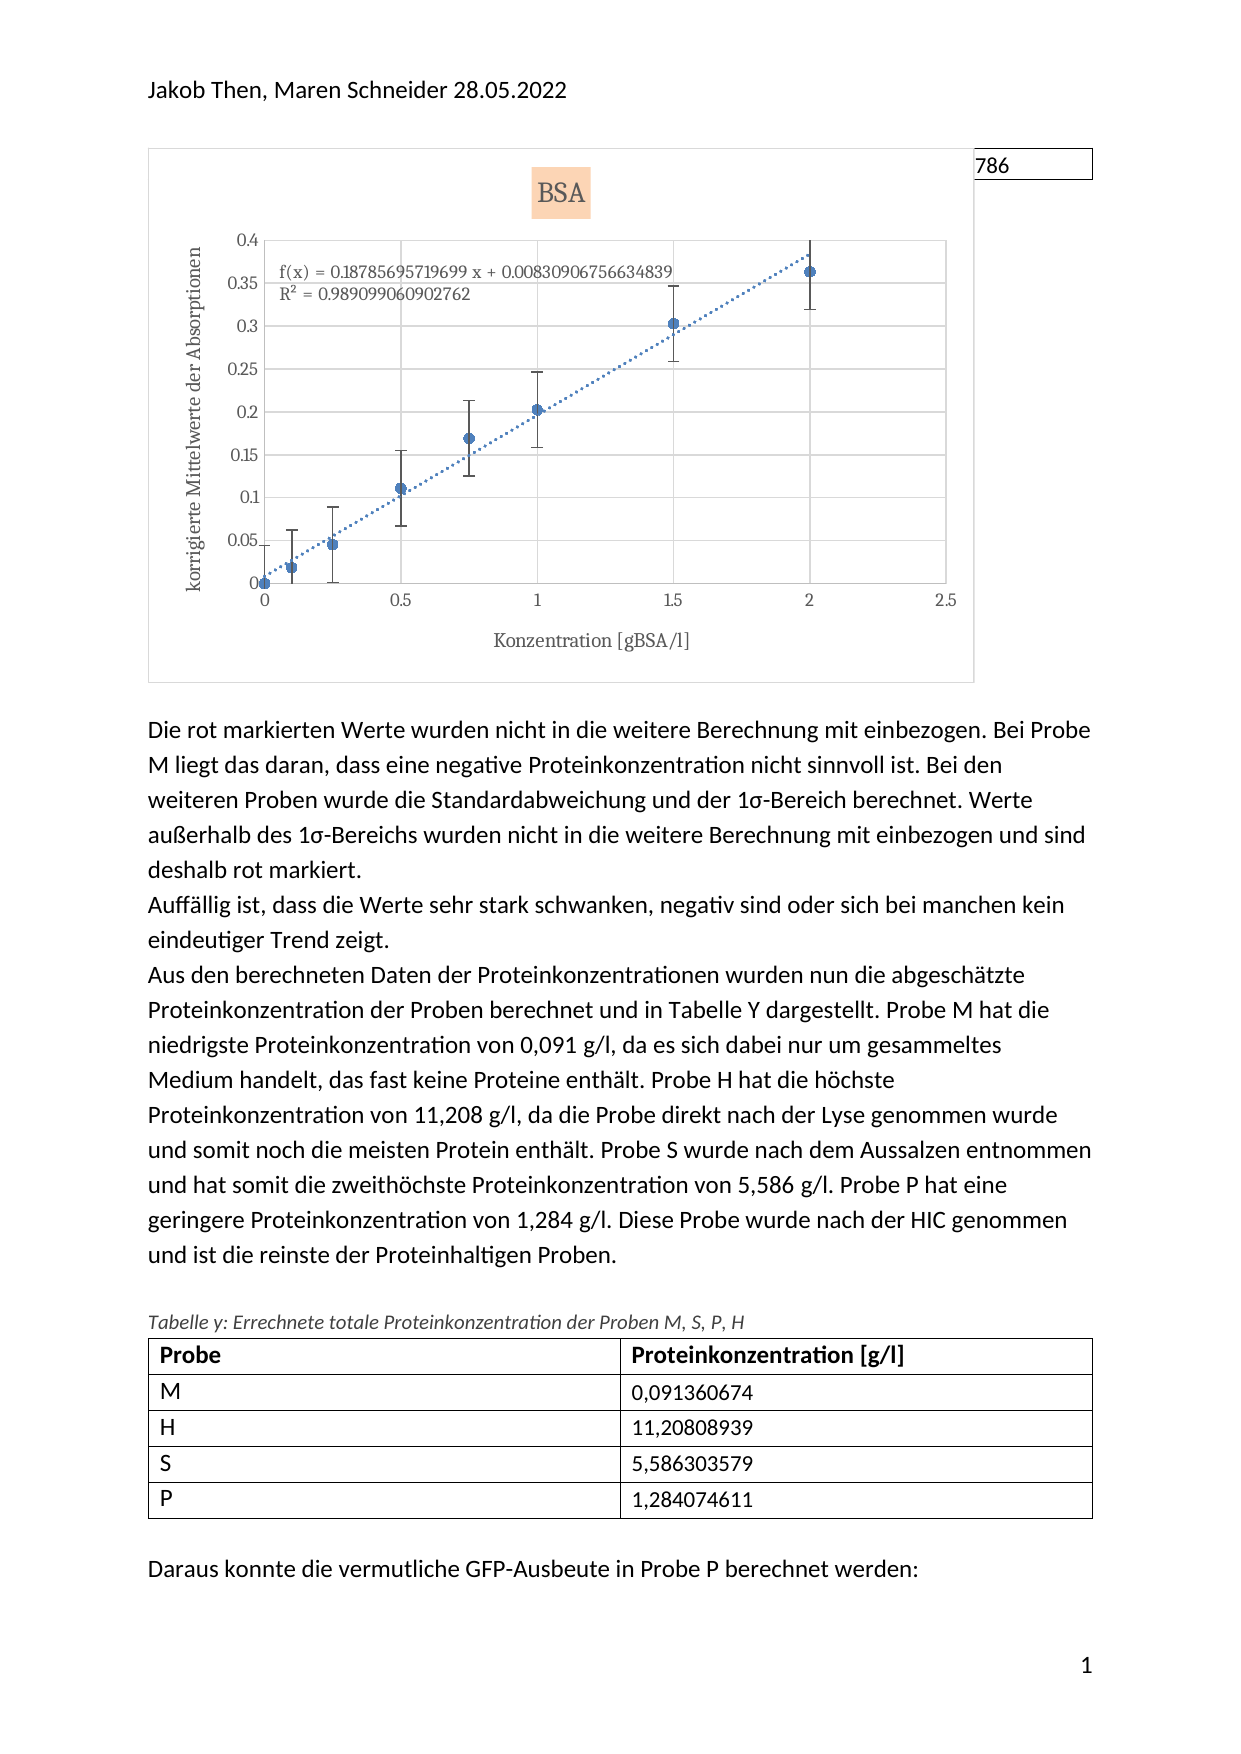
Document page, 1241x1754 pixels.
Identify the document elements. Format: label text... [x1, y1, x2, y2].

text Auffällig ist, dass die Werte sehr stark schwanken, negativ sind oder sich bei manchen kein eindeutiger Trend zeigt. [148, 889, 1092, 954]
table_header Proteinkonzentration [g/l] [621, 1339, 1092, 1374]
table_cell S [149, 1447, 620, 1482]
table_cell 0,82756786 [975, 149, 1092, 179]
text Aus den berechneten Daten der Proteinkonzentrationen wurden nun die abgeschätzte Proteinkonzentration der Proben berechnet und in Tabelle Y dargestellt. Probe M hat die niedrigste Proteinkonzentration von 0,091 g/l, da es sich dabei nur um gesammeltes Medium handelt, das fast keine Proteine enthält. Probe H hat die höchste Proteinkonzentration von 11,208 g/l, da die Probe direkt nach der Lyse genommen wurde und somit noch die meisten Protein enthält. Probe S wurde nach dem Aussalzen entnommen und hat somit die zweithöchste Proteinkonzentration von 5,586 g/l. Probe P hat eine geringere Proteinkonzentration von 1,284 g/l. Diese Probe wurde nach der HIC genommen und ist die reinste der Proteinhaltigen Proben. [148, 959, 1092, 1269]
table_cell 1,284074611 [621, 1483, 1092, 1517]
table_cell P [149, 1483, 620, 1517]
table_header Probe [149, 1339, 620, 1374]
text Daraus konnte die vermutliche GFP-Ausbeute in Probe P berechnet werden: [148, 1553, 1092, 1584]
table_cell 11,20808939 [621, 1411, 1092, 1446]
table_cell 0,091360674 [621, 1375, 1092, 1410]
table_cell 5,586303579 [621, 1447, 1092, 1482]
table_cell H [149, 1411, 620, 1446]
text Tabelle y: Errechnete totale Proteinkonzentration der Proben M, S, P, H [148, 1309, 1092, 1334]
table_cell M [149, 1375, 620, 1410]
text Die rot markierten Werte wurden nicht in die weitere Berechnung mit einbezogen. Bei Probe M liegt das daran, dass eine negative Proteinkonzentration nicht sinnvoll ist. Bei den weiteren Proben wurde die Standardabweichung und der 1σ-Bereich berechnet. Werte außerhalb des 1σ-Bereichs wurden nicht in die weitere Berechnung mit einbezogen und sind deshalb rot markiert. [148, 714, 1092, 884]
